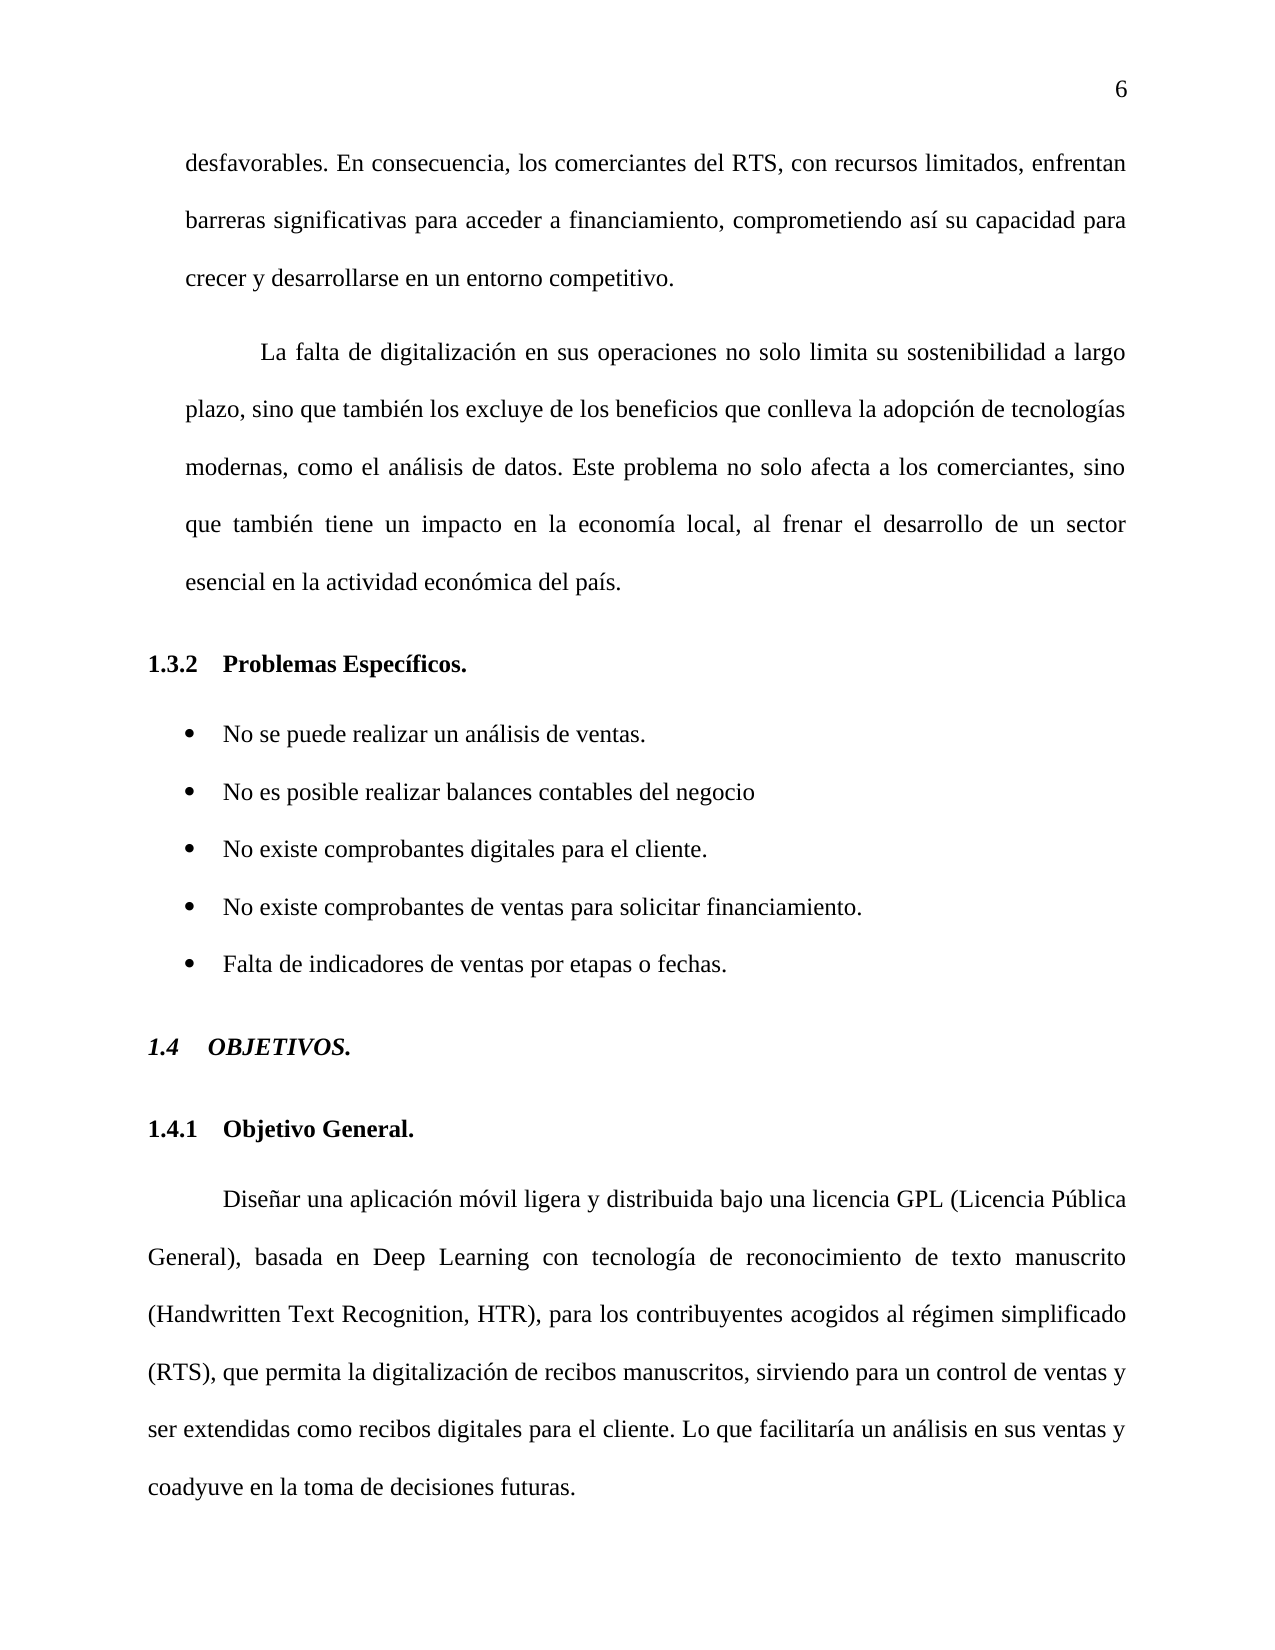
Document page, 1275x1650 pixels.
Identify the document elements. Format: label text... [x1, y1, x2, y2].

text Diseñar una aplicación móvil ligera y distribuida bajo una licencia GPL (Licencia Pública General), basada en Deep Learning con tecnología de reconocimiento de texto manuscrito (Handwritten Text Recognition, HTR), para los contribuyentes acogidos al régimen simplificado (RTS), que permita la digitalización de recibos manuscritos, sirviendo para un control de ventas y ser extendidas como recibos digitales para el cliente. Lo que facilitaría un análisis en sus ventas y coadyuve en la toma de decisiones futuras. [148, 1184, 1127, 1501]
list No existe comprobantes digitales para el cliente. [185, 834, 1127, 863]
text La falta de digitalización en sus operaciones no solo limita su sostenibilidad a largo plazo, sino que también los excluye de los beneficios que conlleva la adopción de tecnologías modernas, como el análisis de datos. Este problema no solo afecta a los comerciantes, sino que también tiene un impacto en la economía local, al frenar el desarrollo de un sector esencial en la actividad económica del país. [185, 337, 1127, 596]
subtitle Problemas Específicos. [148, 649, 1127, 678]
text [185, 148, 1127, 291]
list No existe comprobantes de ventas para solicitar financiamiento. [185, 892, 1127, 921]
list No se puede realizar un análisis de ventas. [185, 719, 1127, 748]
list Falta de indicadores de ventas por etapas o fechas. [185, 949, 1127, 978]
subtitle OBJETIVOS. [148, 1032, 1127, 1061]
subtitle Objetivo General. [148, 1114, 1127, 1143]
list No es posible realizar balances contables del negocio [185, 777, 1127, 806]
